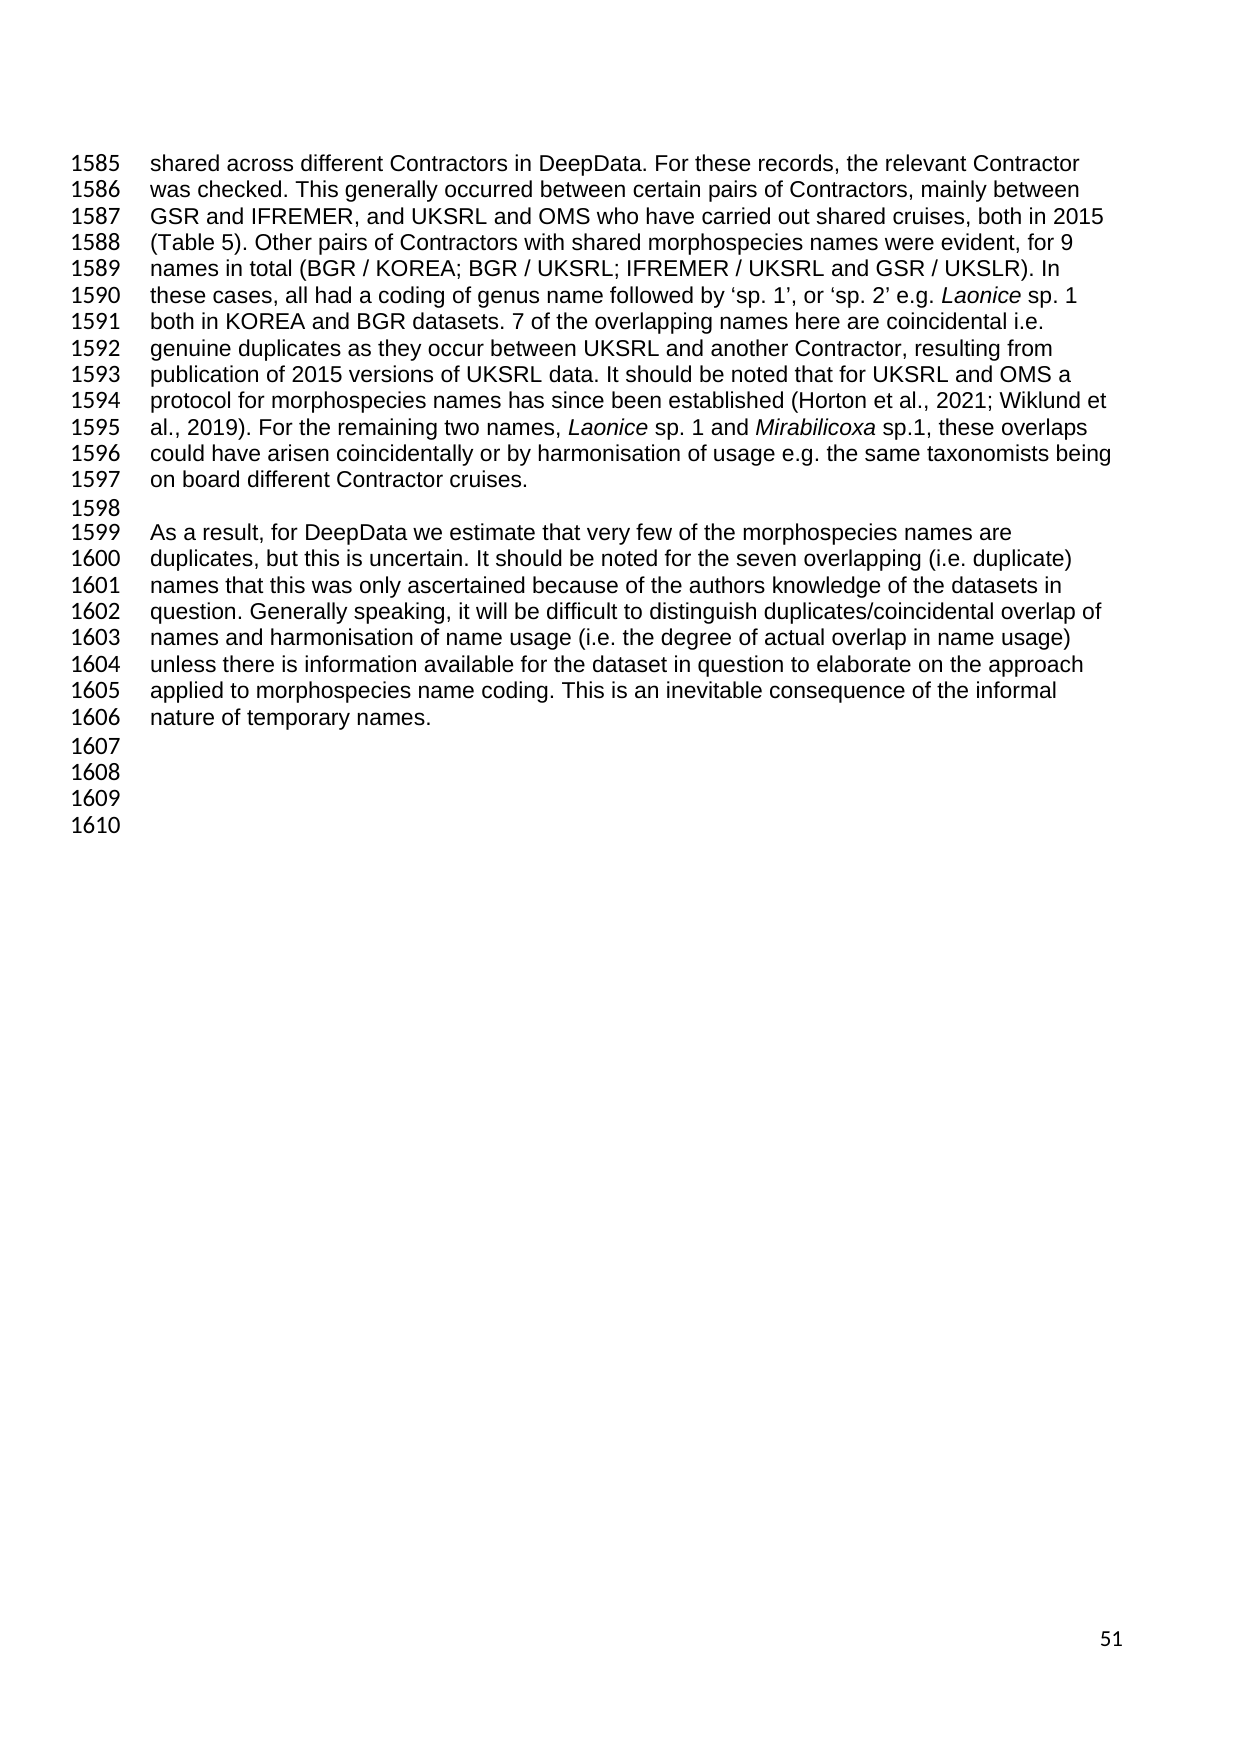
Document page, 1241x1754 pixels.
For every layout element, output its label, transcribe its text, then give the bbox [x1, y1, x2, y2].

text As a result, for DeepData we estimate that very few of the morphospecies names are duplicates, but this is uncertain. It should be noted for the seven overlapping (i.e. duplicate) names that this was only ascertained because of the authors knowledge of the datasets in question. Generally speaking, it will be difficult to distinguish duplicates/coincidental overlap of names and harmonisation of name usage (i.e. the degree of actual overlap in name usage) unless there is information available for the dataset in question to elaborate on the approach applied to morphospecies name coding. This is an inevitable consequence of the informal nature of temporary names. [150, 519, 1123, 730]
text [150, 150, 1123, 493]
